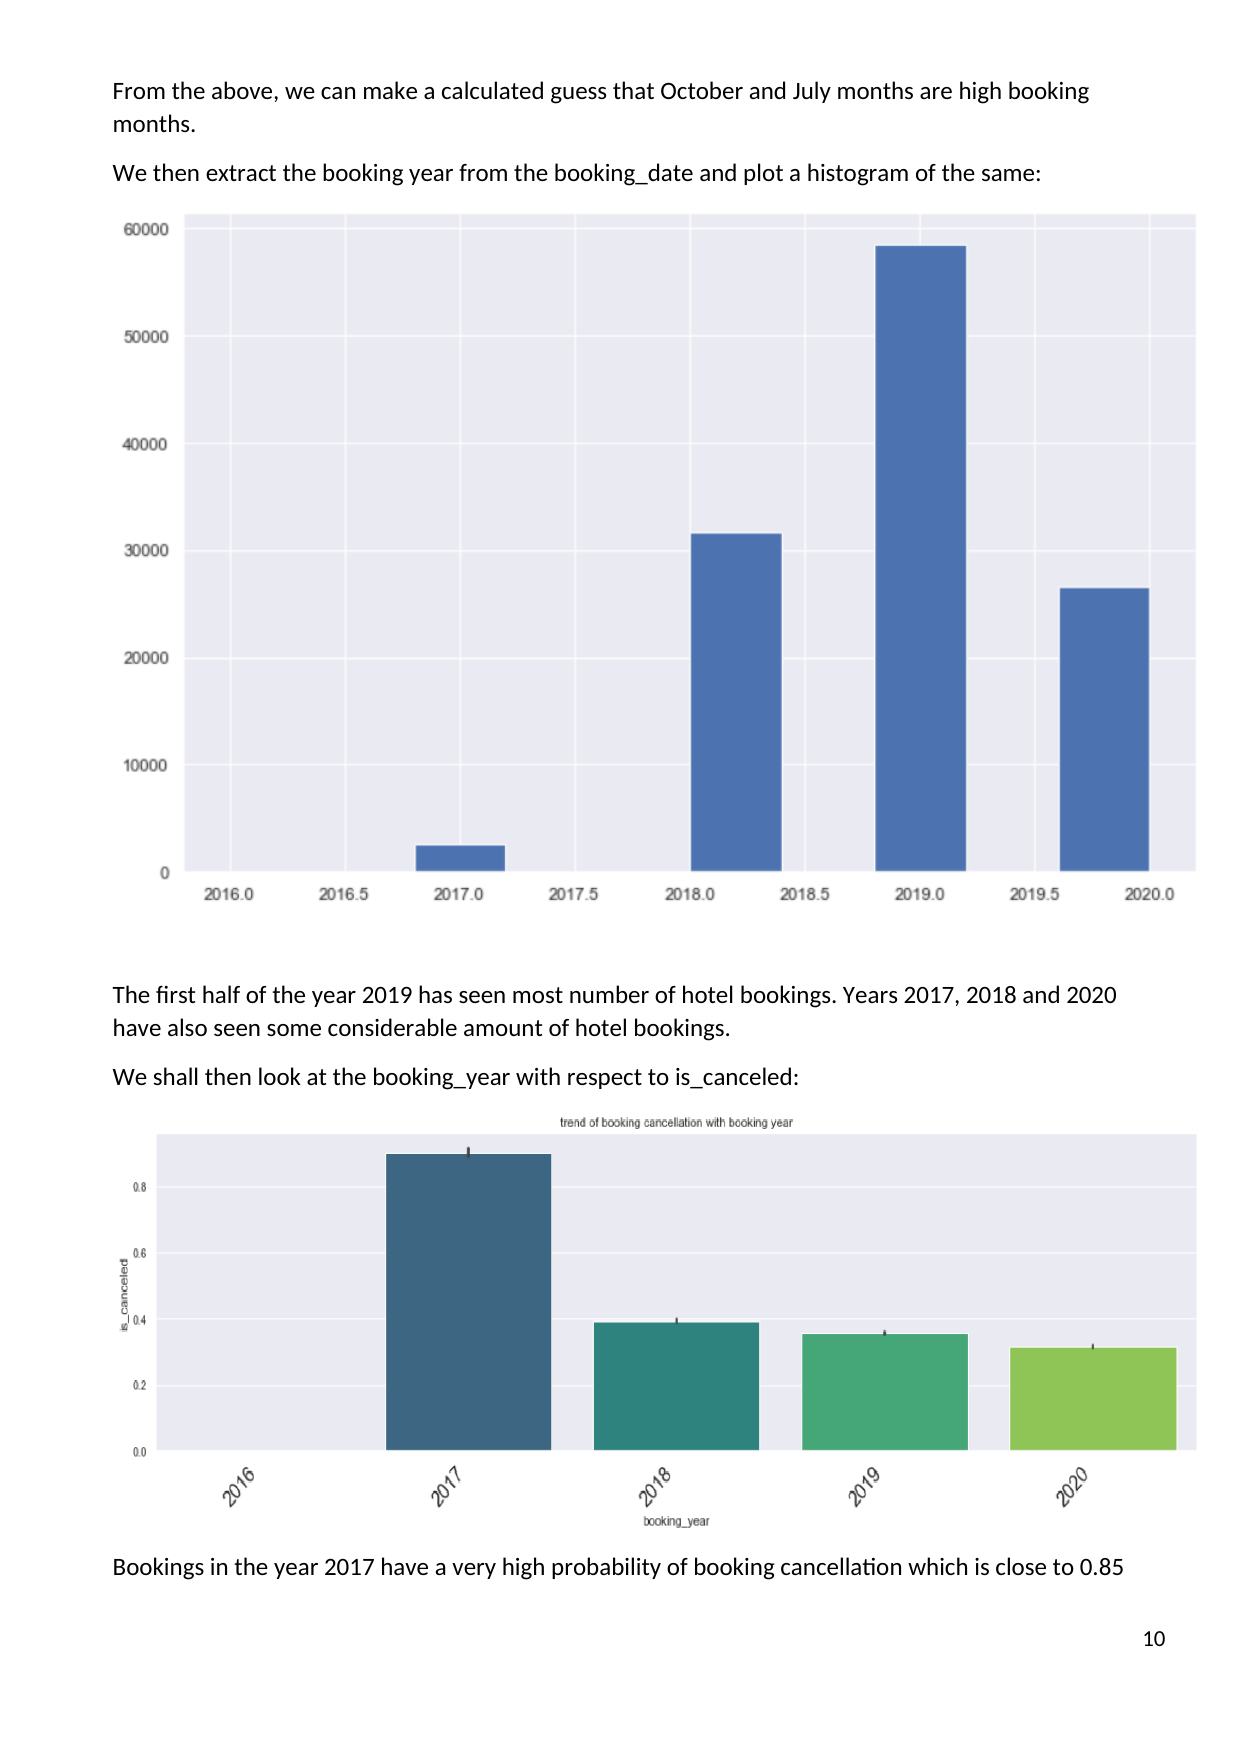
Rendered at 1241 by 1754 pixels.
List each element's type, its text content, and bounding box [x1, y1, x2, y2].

text From the above, we can make a calculated guess that October and July months are high booking months. [112, 75, 1165, 138]
text Bookings in the year 2017 have a very high probability of booking cancellation which is close to 0.85 [112, 1551, 1165, 1582]
text We shall then look at the booking_year with respect to is_canceled: [112, 1061, 1165, 1092]
text The first half of the year 2019 has seen most number of hotel bookings. Years 2017, 2018 and 2020 have also seen some considerable amount of hotel bookings. [112, 979, 1165, 1042]
text We then extract the booking year from the booking_date and plot a histogram of the same: [112, 157, 1165, 188]
picture [112, 207, 1203, 911]
picture [112, 1111, 1203, 1533]
